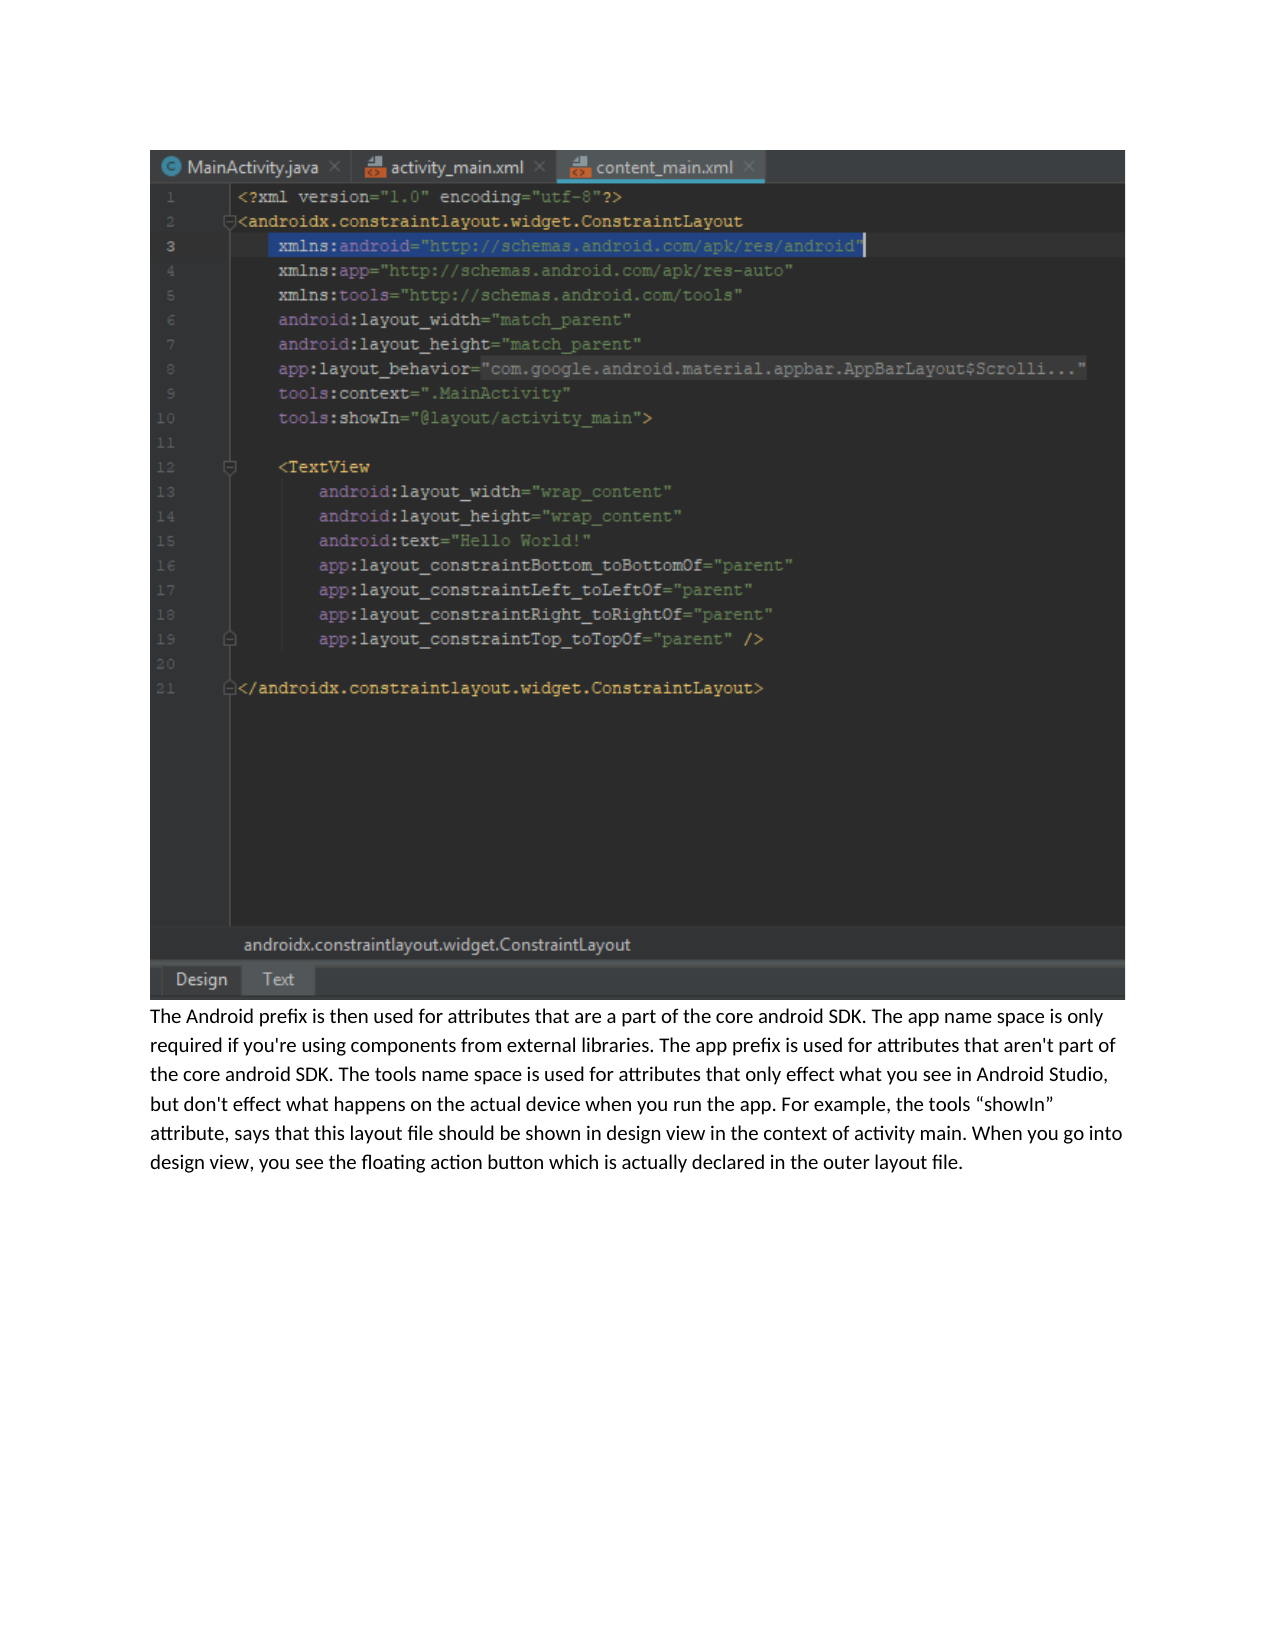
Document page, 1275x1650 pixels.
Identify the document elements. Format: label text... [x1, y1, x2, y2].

text The Android prefix is then used for attributes that are a part of the core android SDK. The app name space is only required if you're using components from external libraries. The app prefix is used for attributes that aren't part of the core android SDK. The tools name space is used for attributes that only effect what you see in Android Studio, but don't effect what happens on the actual device when you run the app. For example, the tools “showIn” attribute, says that this layout file should be shown in design view in the context of activity main. When you go into design view, you see the floating action button which is actually declared in the outer layout file. [150, 1003, 1125, 1174]
picture [150, 150, 1125, 1000]
